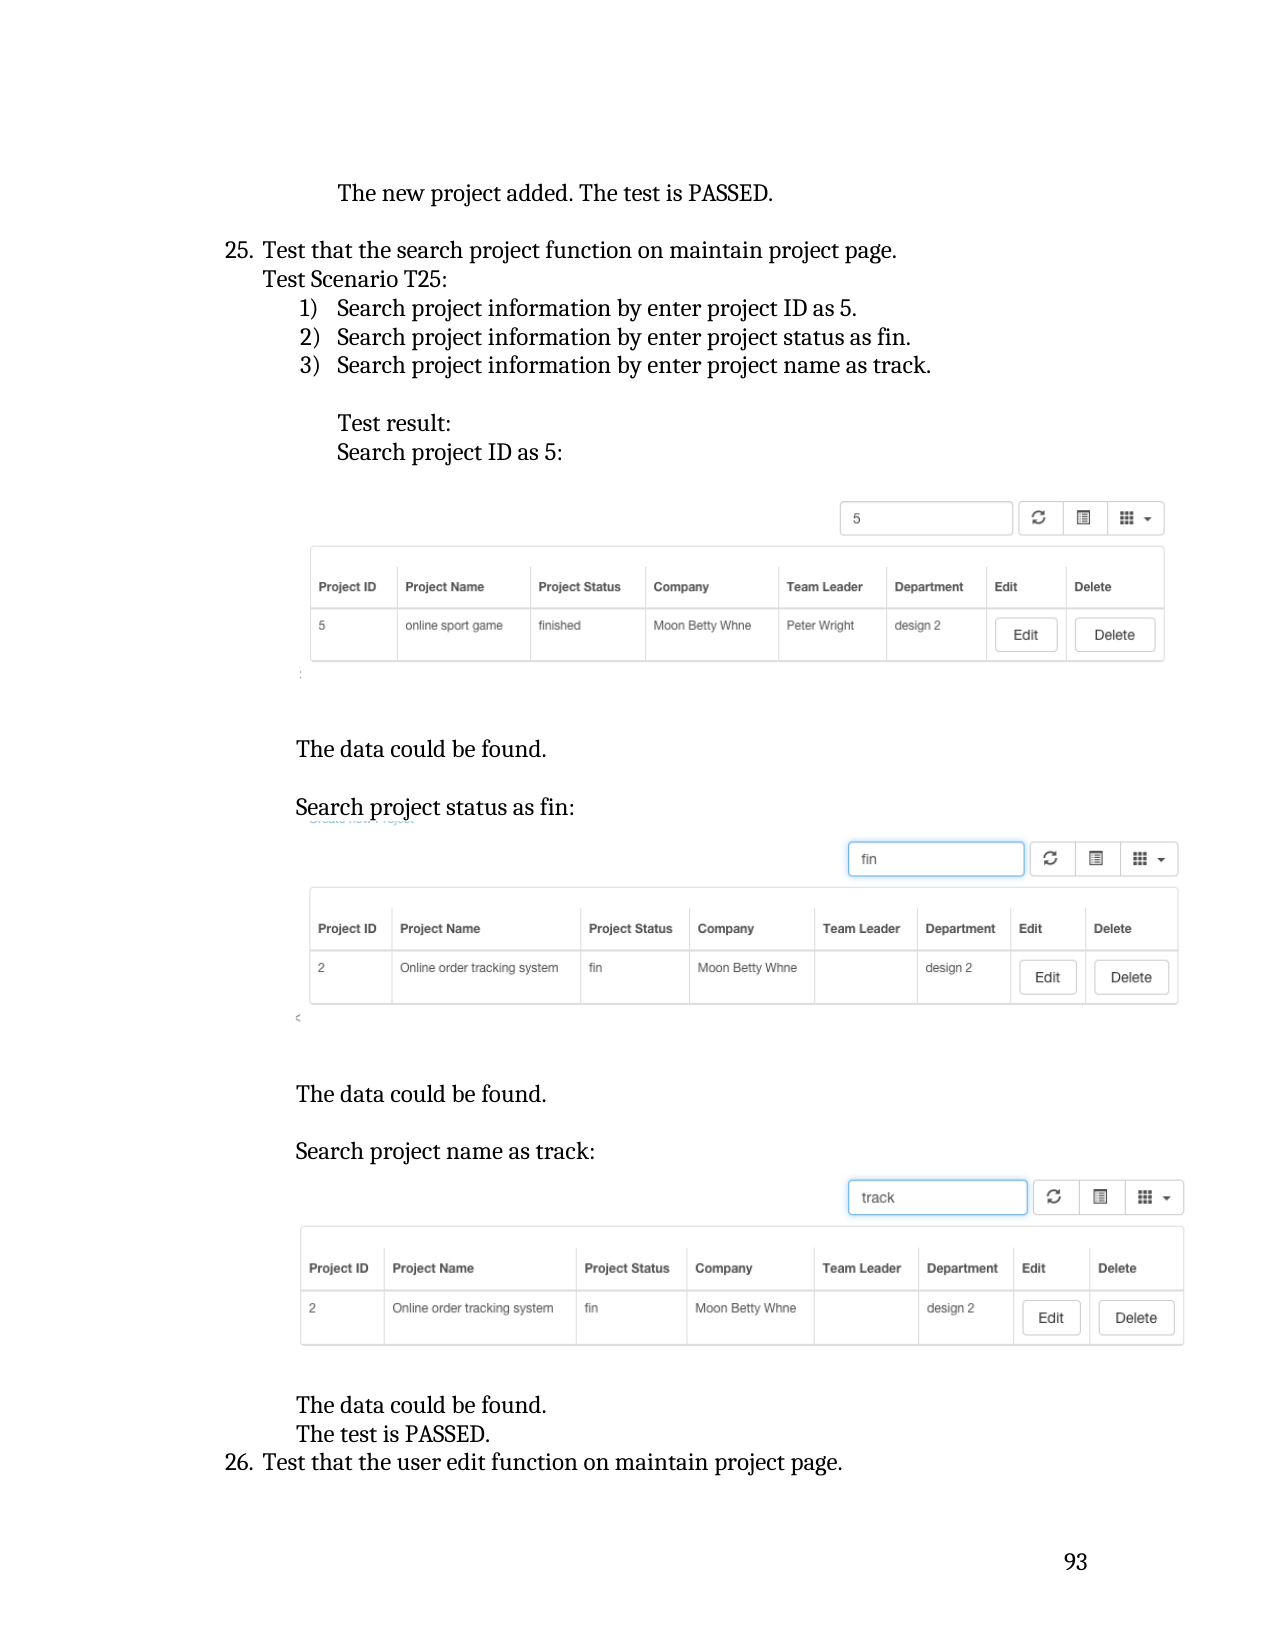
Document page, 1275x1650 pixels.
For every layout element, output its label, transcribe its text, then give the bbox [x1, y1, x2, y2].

list Test that the search project function on maintain project page. [225, 236, 1087, 265]
text The data could be found. [296, 1391, 1087, 1419]
picture [295, 821, 1196, 1080]
text Search project status as fin: [221, 792, 1087, 821]
list Test result: [337, 409, 1087, 437]
text The data could be found. [296, 1080, 1087, 1108]
picture [300, 495, 1200, 735]
text Search project ID as 5: [300, 437, 1087, 466]
list Search project information by enter project ID as 5. [300, 294, 1087, 322]
list The new project added. The test is PASSED. [337, 179, 1087, 207]
list Search project information by enter project name as track. [300, 351, 1087, 380]
list Test Scenario T25: [262, 265, 1087, 294]
text The test is PASSED. [296, 1419, 1087, 1448]
picture [295, 1165, 1201, 1391]
list Test that the user edit function on maintain project page. [225, 1448, 1087, 1477]
list Search project information by enter project status as fin. [300, 322, 1087, 351]
text Search project name as track: [296, 1137, 1087, 1165]
text The data could be found. [296, 735, 1087, 764]
